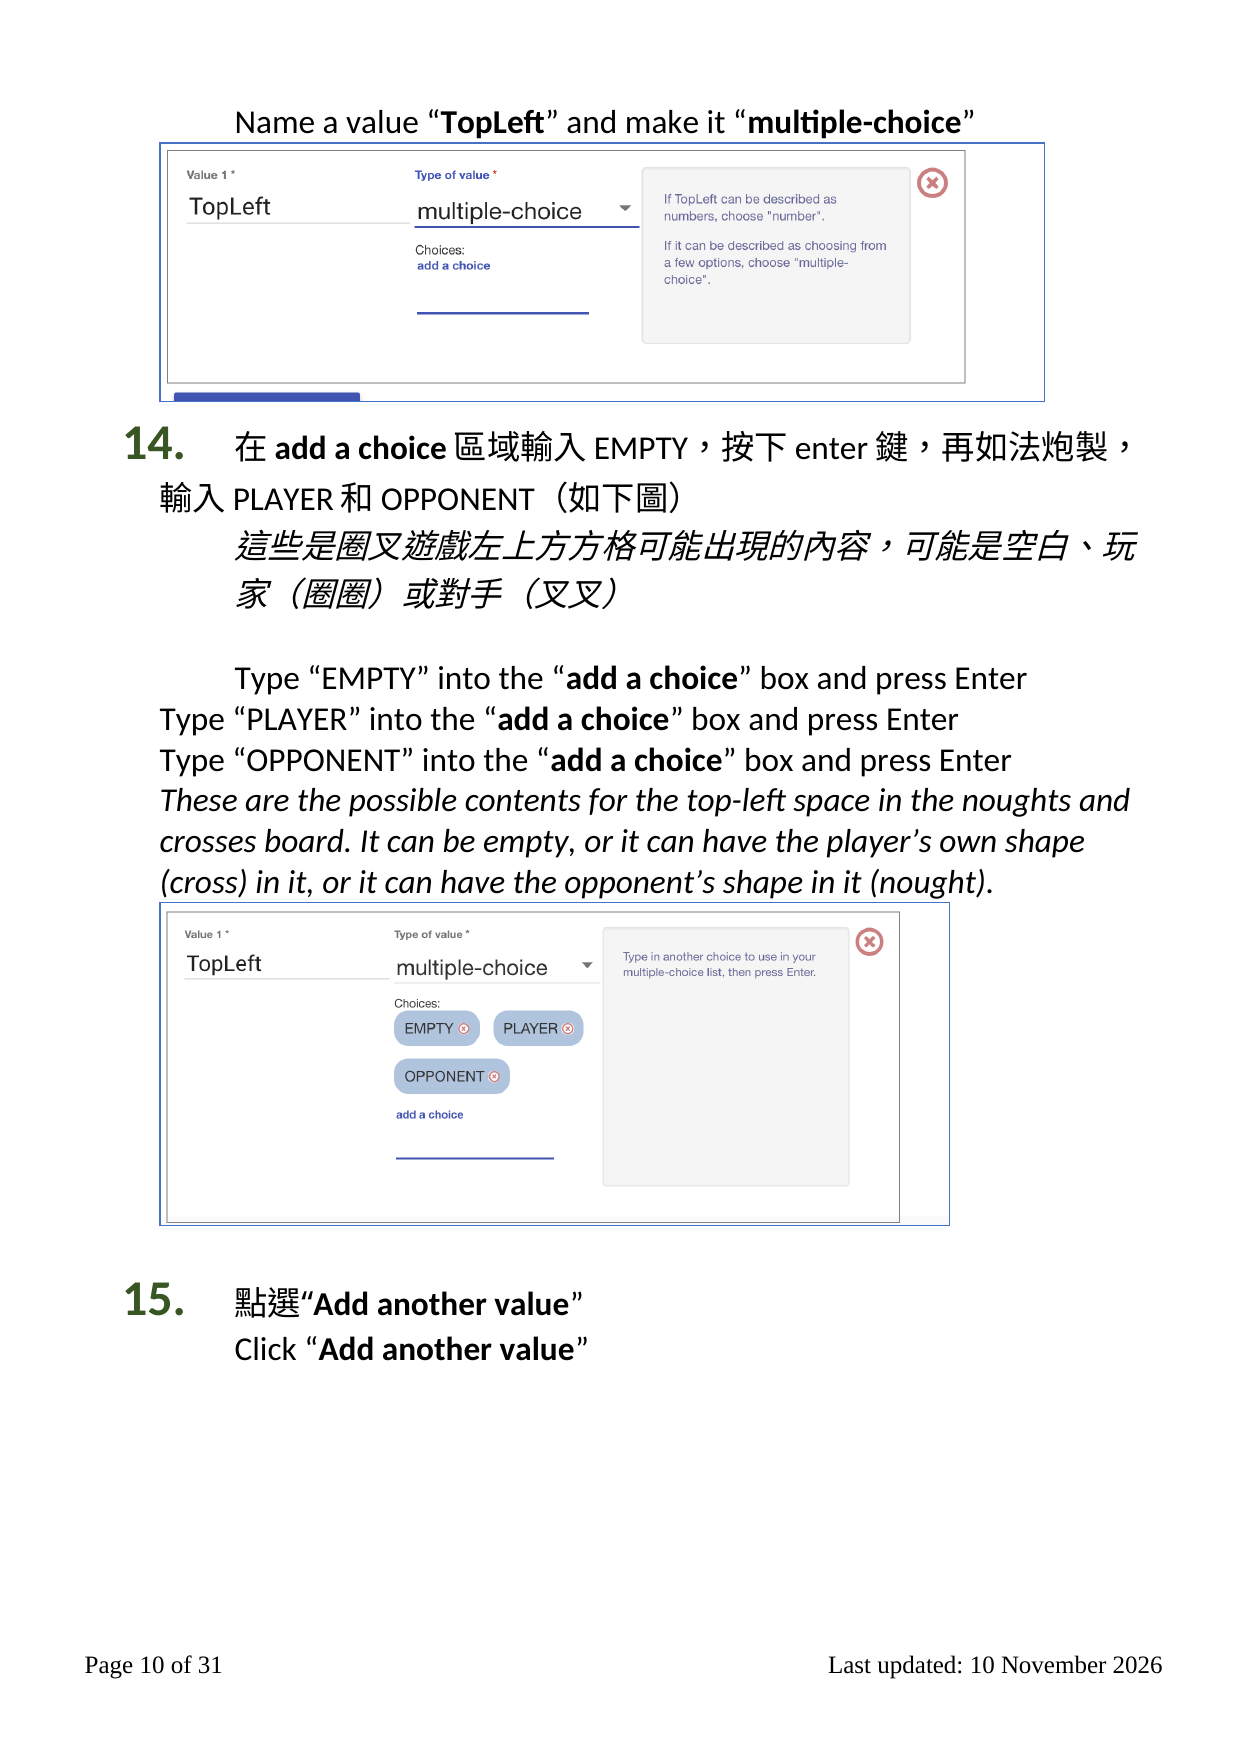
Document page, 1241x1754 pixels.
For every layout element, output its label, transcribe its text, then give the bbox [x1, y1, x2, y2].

picture [161, 903, 949, 1225]
list 這些是圈叉遊戲左上方方格可能出現的內容，可能是空白、玩家（圈圈）或對手（叉叉） [234, 520, 1163, 616]
list 點選“Add another value” [122, 1267, 1163, 1328]
list Click “Add another value” [159, 1328, 1163, 1369]
list 在add a choice區域輸入EMPTY，按下enter鍵，再如法炮製，輸入PLAYER和OPPONENT（如下圖） [122, 411, 1163, 520]
picture [161, 144, 1044, 401]
